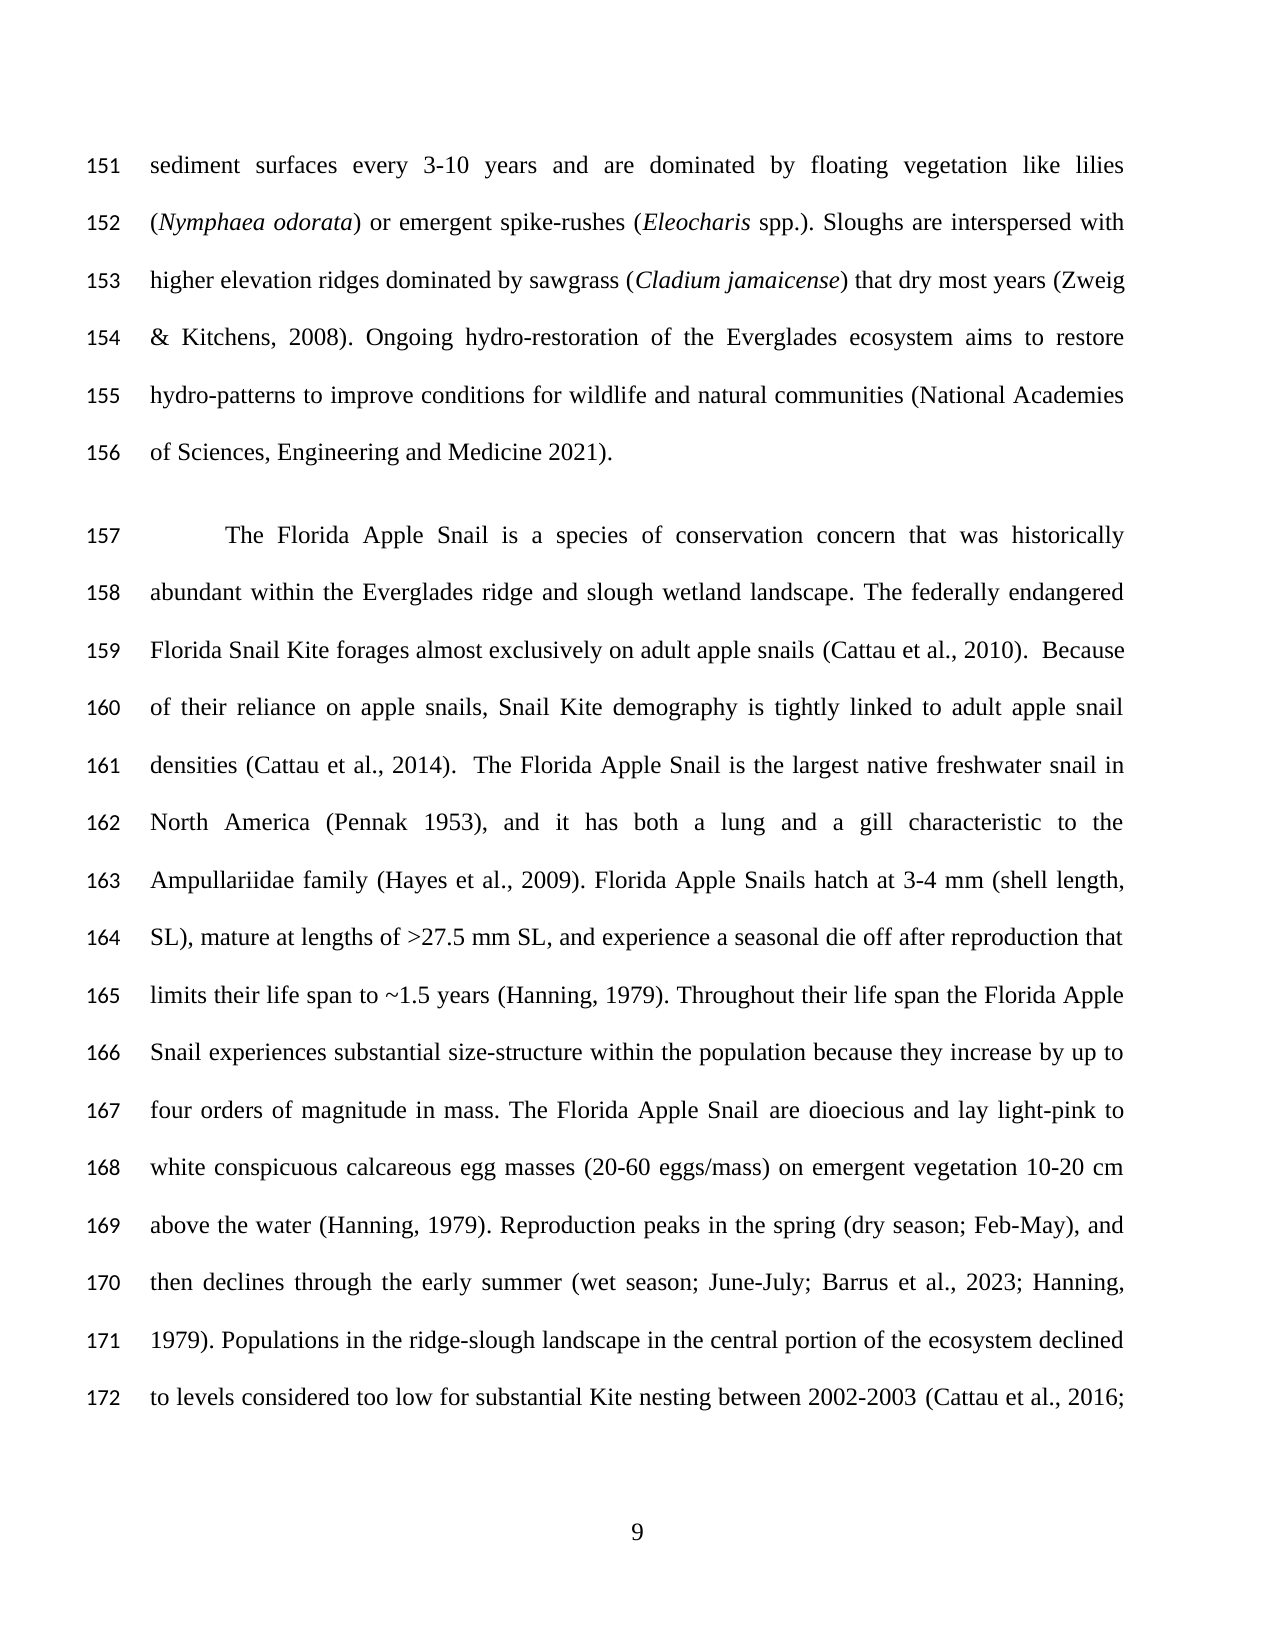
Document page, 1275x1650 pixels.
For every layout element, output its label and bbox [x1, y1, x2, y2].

text [150, 520, 1125, 1411]
text [150, 150, 1125, 466]
